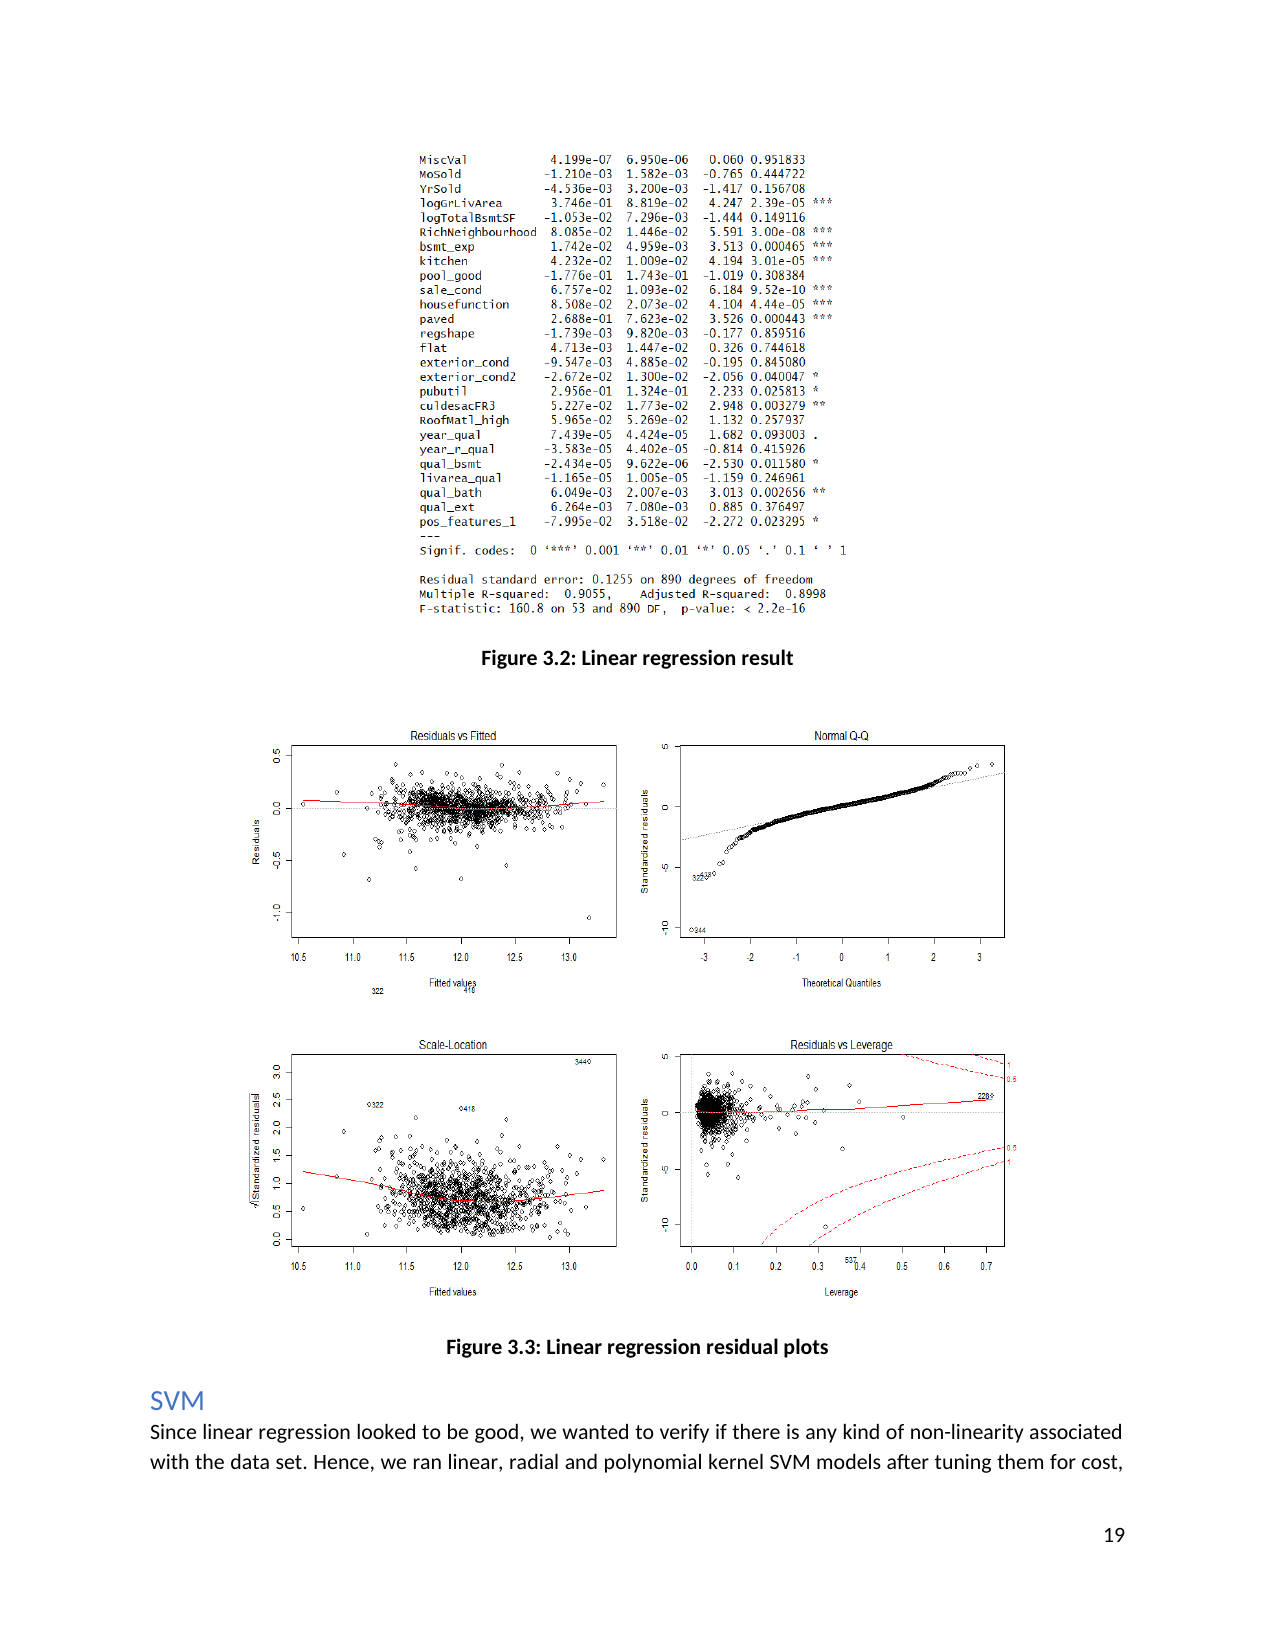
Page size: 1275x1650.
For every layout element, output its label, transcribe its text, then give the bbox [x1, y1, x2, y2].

picture [249, 693, 1026, 1311]
subtitle SVM [150, 1382, 1125, 1418]
picture [418, 150, 857, 622]
text Figure 3.3: Linear regression residual plots [150, 1333, 1125, 1360]
text Figure 3.2: Linear regression result [150, 644, 1125, 671]
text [150, 1418, 1125, 1475]
